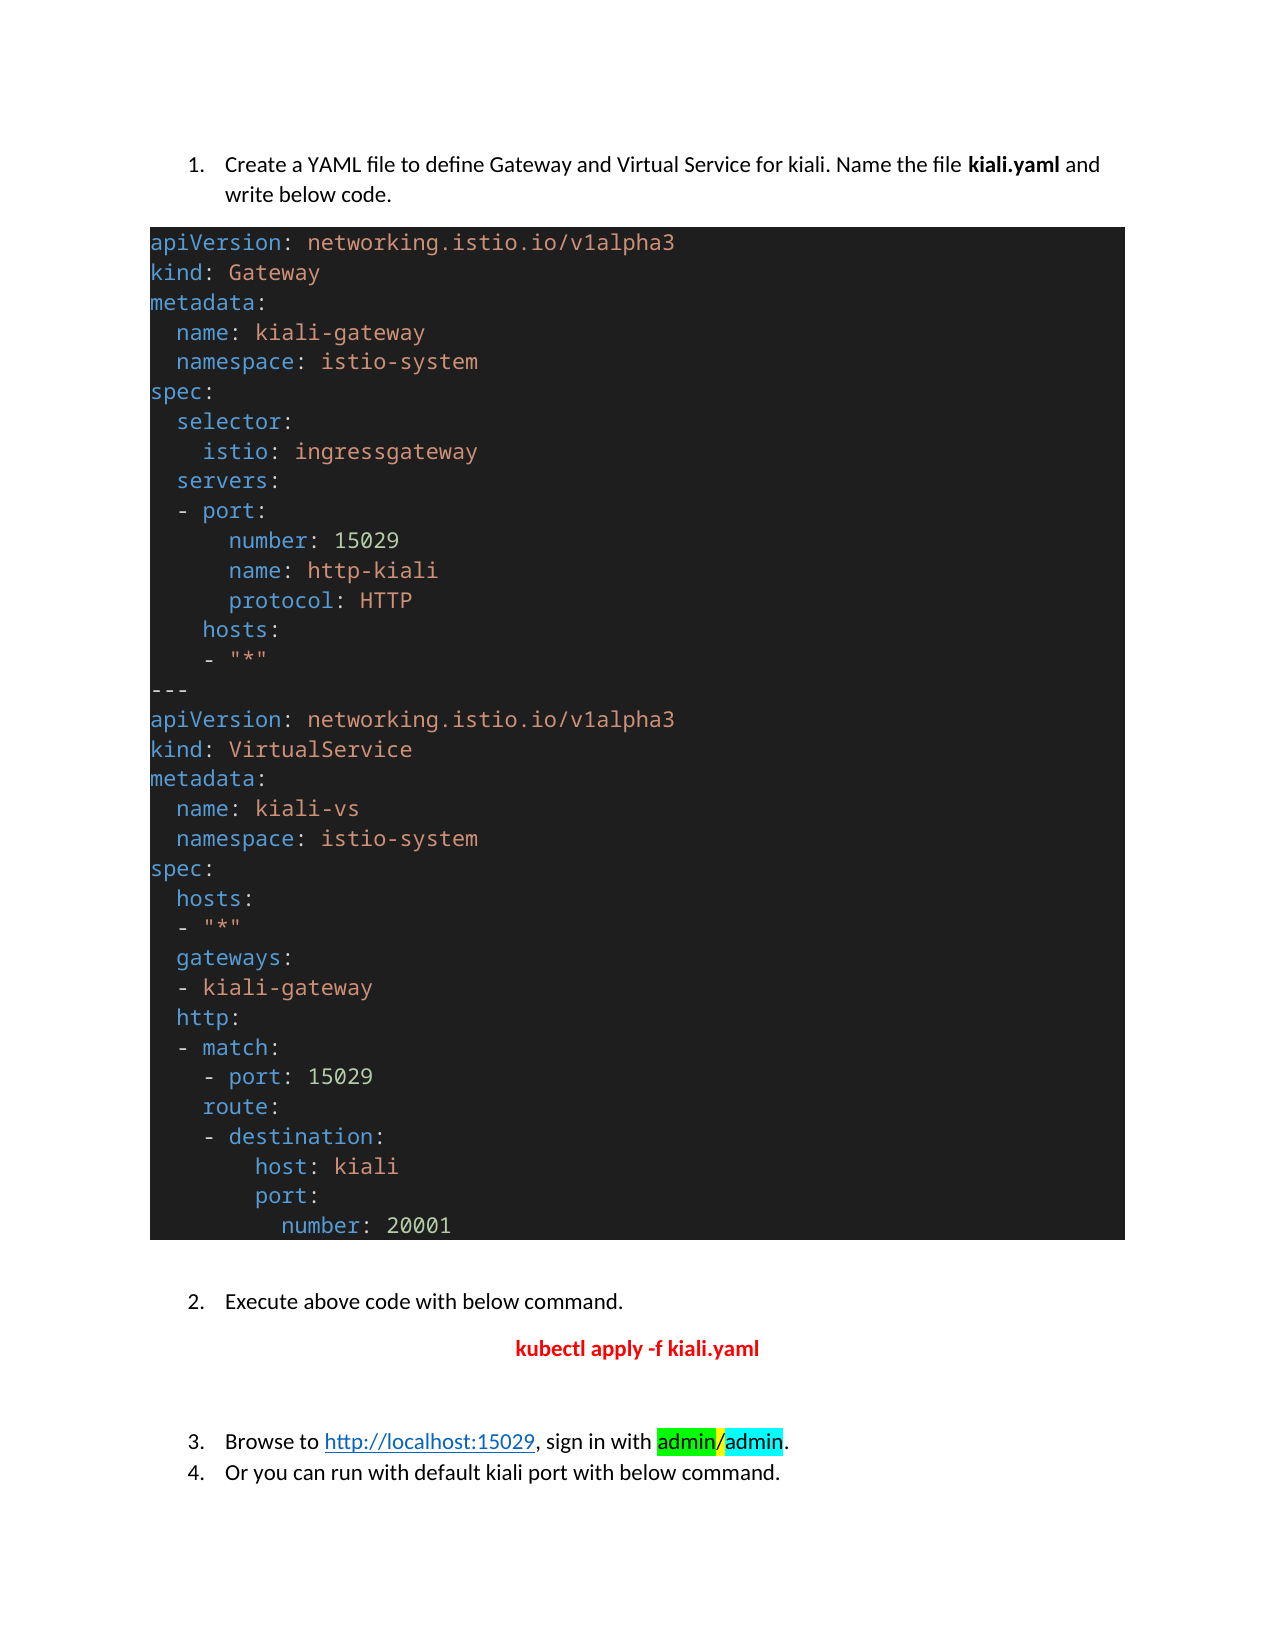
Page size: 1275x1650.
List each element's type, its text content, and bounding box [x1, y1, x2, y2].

text apiVersion: networking.istio.io/v1alpha3 [150, 227, 1125, 257]
text apiVersion: networking.istio.io/v1alpha3 [150, 704, 1125, 733]
text --- [150, 674, 1125, 704]
text spec: [150, 376, 1125, 406]
list Or you can run with default kiali port with below command. [187, 1458, 1125, 1486]
text number: 15029 [150, 525, 1125, 555]
list Execute above code with below command. [187, 1287, 1125, 1315]
text number: 20001 [150, 1210, 1125, 1240]
text - match: [150, 1031, 1125, 1061]
text protocol: HTTP [150, 584, 1125, 614]
text hosts: [150, 882, 1125, 912]
text kubectl apply -f kiali.yaml [150, 1334, 1125, 1362]
text metadata: [150, 763, 1125, 793]
text - "*" [150, 644, 1125, 674]
text kind: Gateway [150, 257, 1125, 287]
text kind: VirtualService [150, 733, 1125, 763]
text - port: 15029 [150, 1061, 1125, 1091]
text name: kiali-vs [150, 793, 1125, 823]
text istio: ingressgateway [150, 436, 1125, 465]
text selector: [150, 406, 1125, 436]
text - destination: [150, 1121, 1125, 1151]
text name: kiali-gateway [150, 316, 1125, 346]
text name: http-kiali [150, 555, 1125, 584]
text - "*" [150, 912, 1125, 942]
text host: kiali [150, 1151, 1125, 1180]
text spec: [150, 853, 1125, 882]
text - port: [150, 495, 1125, 525]
text http: [150, 1002, 1125, 1031]
text route: [150, 1091, 1125, 1121]
text port: [150, 1180, 1125, 1210]
text - kiali-gateway [150, 972, 1125, 1002]
list Browse to http://localhost:15029, sign in with admin/admin. [187, 1427, 1125, 1456]
list Create a YAML file to define Gateway and Virtual Service for kiali. Name the file kiali.yaml and write below code. [187, 150, 1125, 208]
text hosts: [150, 614, 1125, 644]
text namespace: istio-system [150, 823, 1125, 853]
text namespace: istio-system [150, 346, 1125, 376]
text servers: [150, 465, 1125, 495]
text metadata: [150, 287, 1125, 316]
text gateways: [150, 942, 1125, 972]
